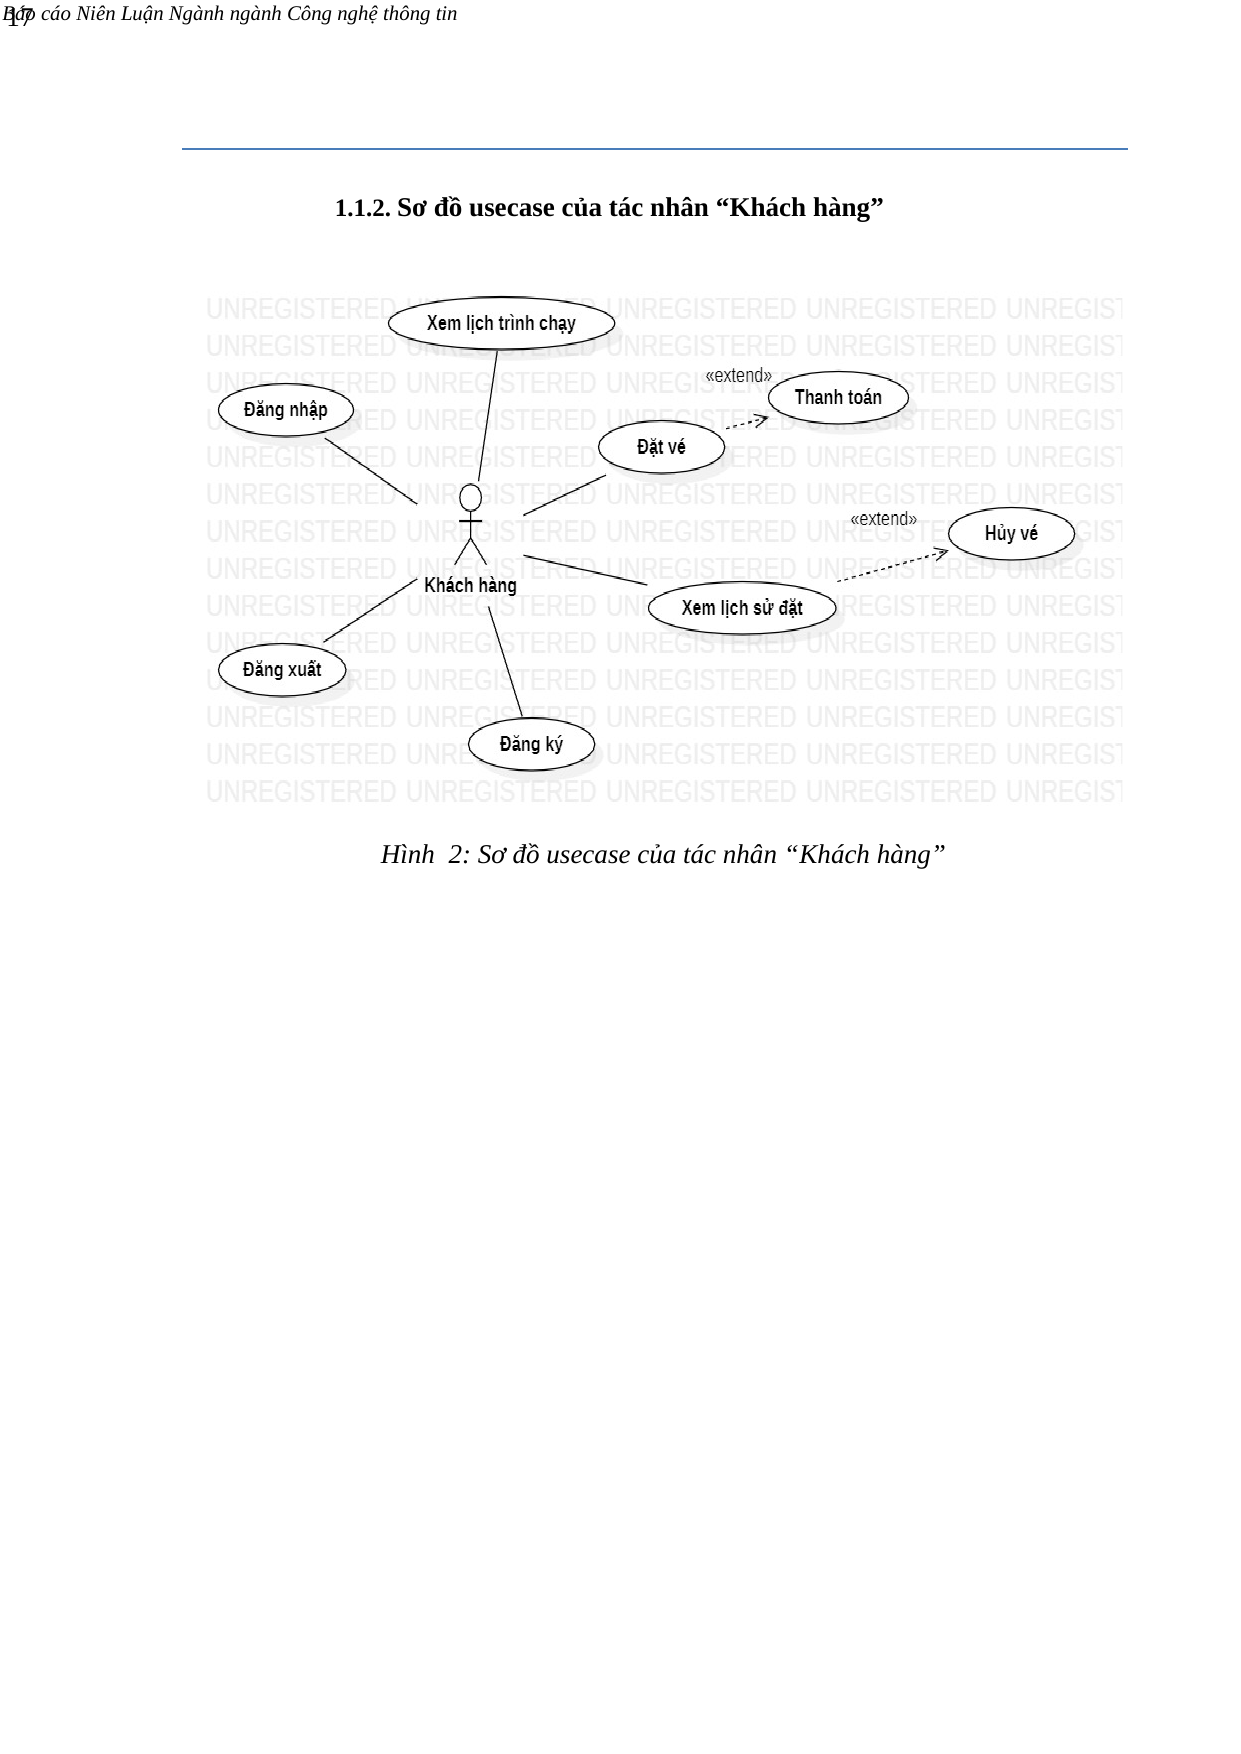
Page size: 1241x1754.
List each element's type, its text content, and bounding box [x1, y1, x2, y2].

list Sơ đồ usecase của tác nhân “Khách hàng” [334, 191, 1122, 222]
text Hình 2: Sơ đồ usecase của tác nhân “Khách hàng” [207, 839, 1122, 870]
picture [206, 282, 1123, 833]
